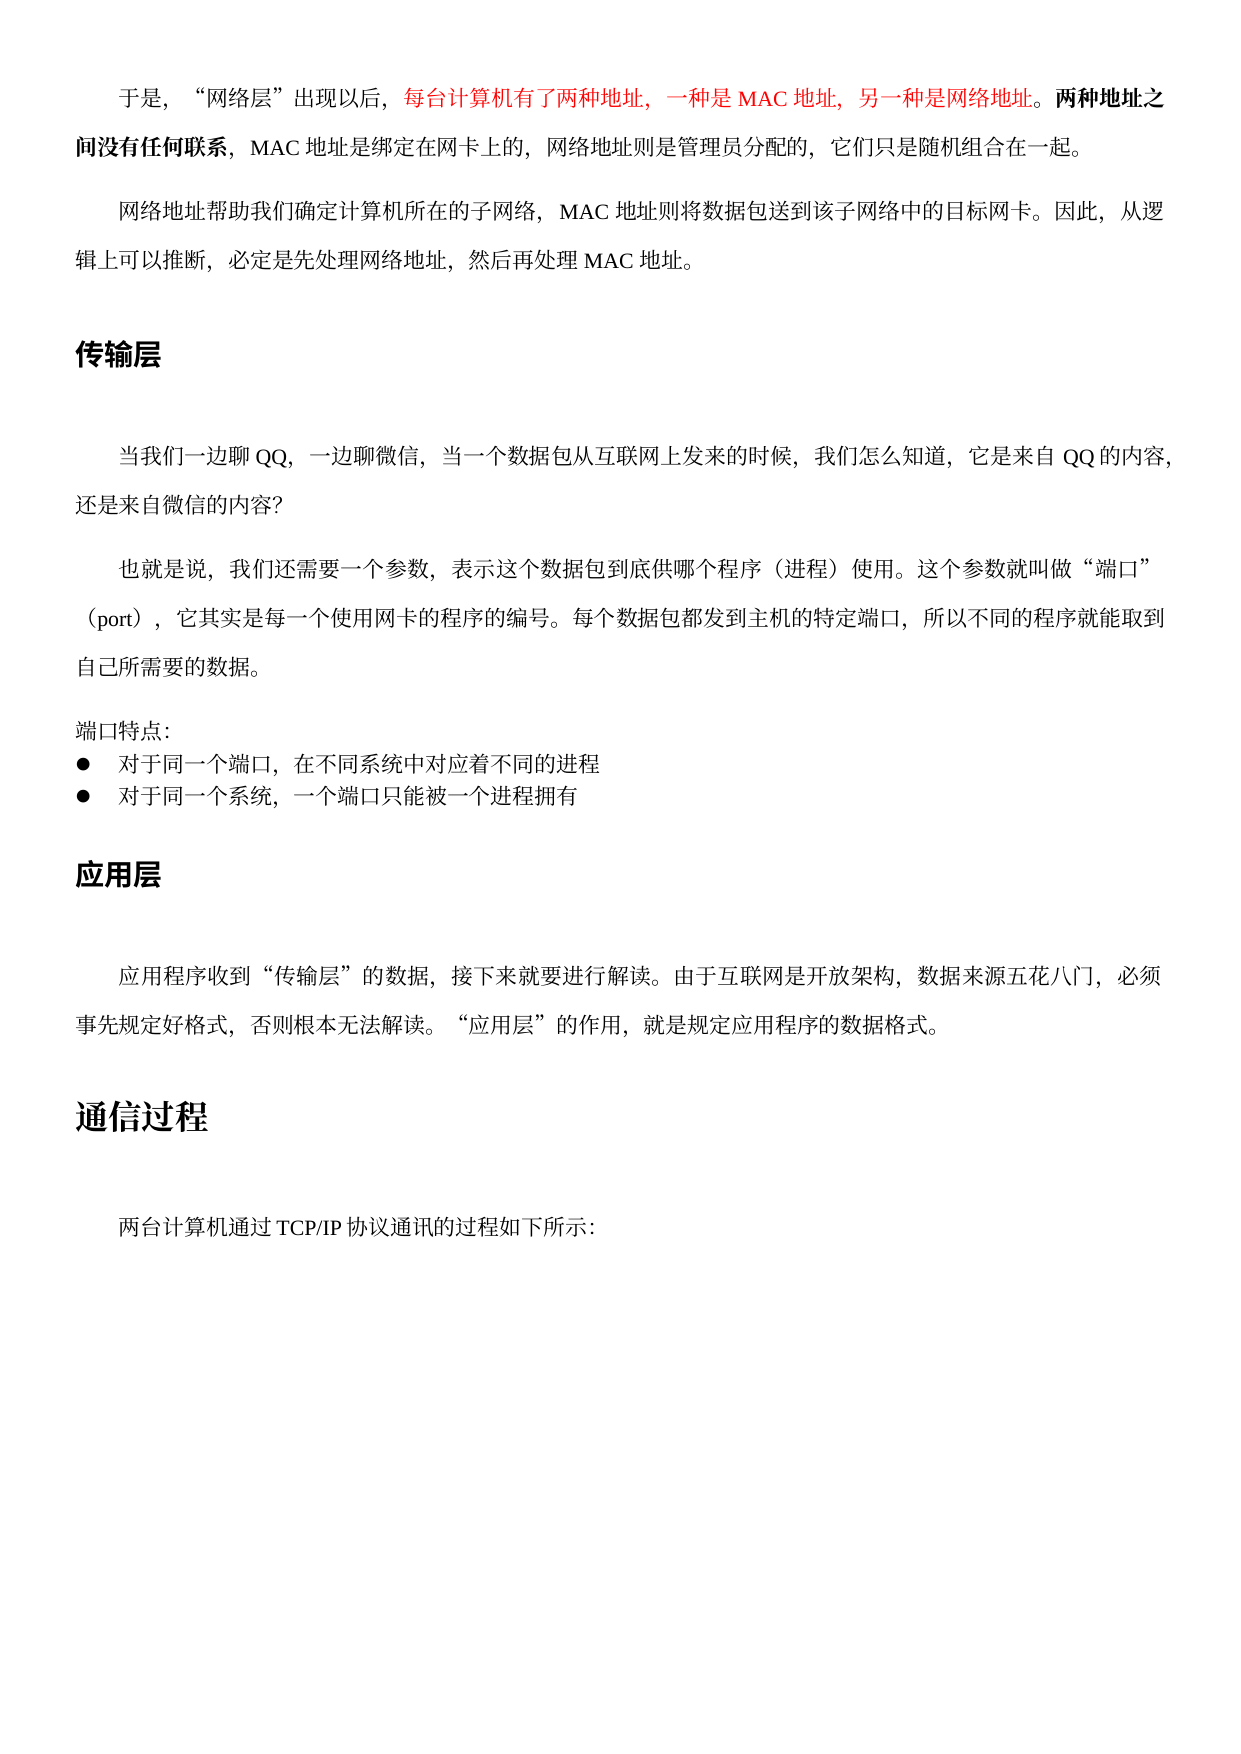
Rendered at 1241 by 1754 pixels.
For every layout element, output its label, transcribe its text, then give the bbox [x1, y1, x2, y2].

list 对于同一个系统，一个端口只能被一个进程拥有 [75, 779, 1165, 811]
subtitle 通信过程 [75, 1083, 1165, 1148]
subtitle 应用层 [75, 840, 1165, 905]
text 应用程序收到“传输层”的数据，接下来就要进行解读。由于互联网是开放架构，数据来源五花八门，必须事先规定好格式，否则根本无法解读。“应用层”的作用，就是规定应用程序的数据格式。 [75, 959, 1165, 1040]
text 当我们一边聊QQ，一边聊微信，当一个数据包从互联网上发来的时候，我们怎么知道，它是来自QQ的内容，还是来自微信的内容？ [75, 438, 1165, 520]
text 也就是说，我们还需要一个参数，表示这个数据包到底供哪个程序（进程）使用。这个参数就叫做“端口”（port），它其实是每一个使用网卡的程序的编号。每个数据包都发到主机的特定端口，所以不同的程序就能取到自己所需要的数据。 [75, 552, 1165, 682]
text 两台计算机通过TCP/IP协议通讯的过程如下所示： [75, 1209, 1165, 1242]
text 于是，“网络层”出现以后，每台计算机有了两种地址，一种是 MAC 地址，另一种是网络地址。两种地址之间没有任何联系，MAC 地址是绑定在网卡上的，网络地址则是管理员分配的，它们只是随机组合在一起。 [75, 81, 1165, 162]
text 端口特点： [75, 714, 1165, 746]
list 对于同一个端口，在不同系统中对应着不同的进程 [75, 746, 1165, 779]
text 网络地址帮助我们确定计算机所在的子网络，MAC 地址则将数据包送到该子网络中的目标网卡。因此，从逻辑上可以推断，必定是先处理网络地址，然后再处理 MAC 地址。 [75, 194, 1165, 275]
subtitle 传输层 [75, 320, 1165, 385]
